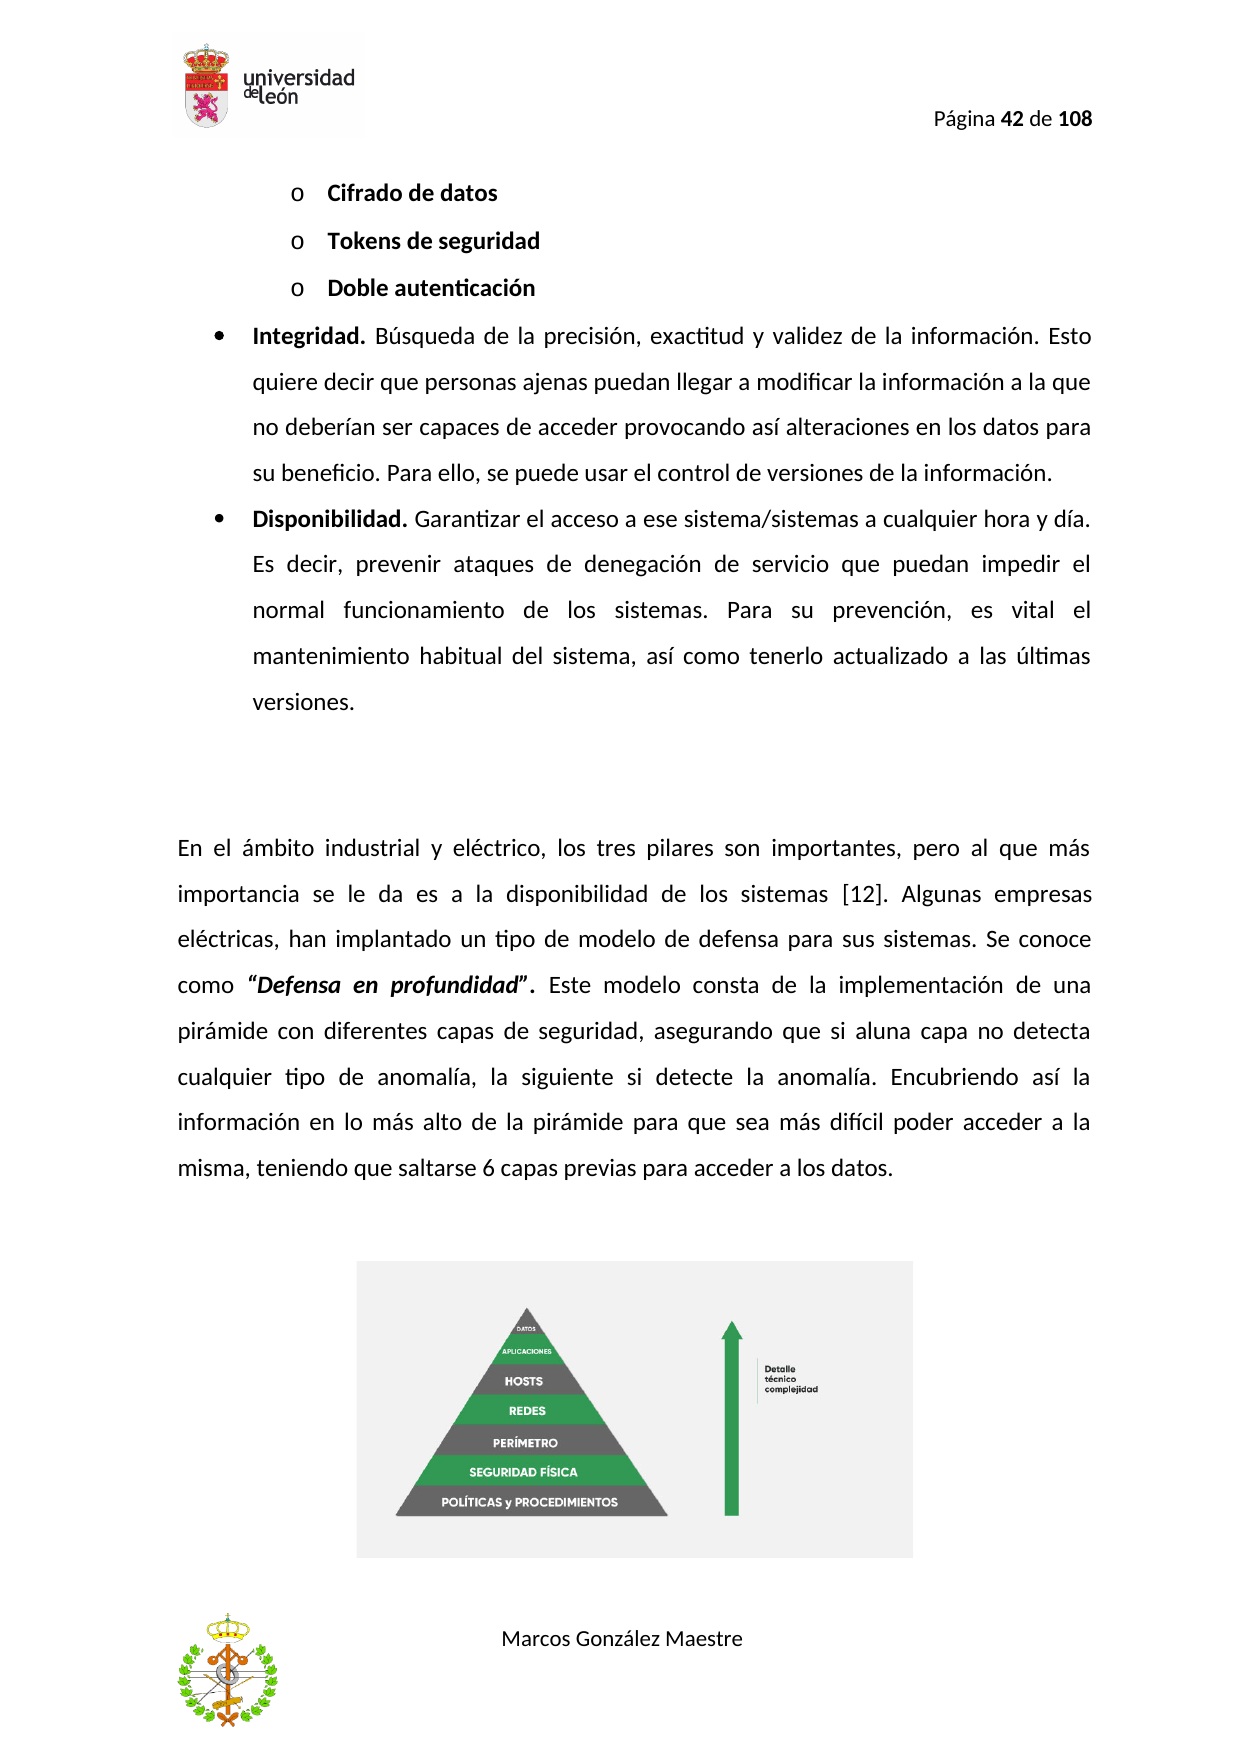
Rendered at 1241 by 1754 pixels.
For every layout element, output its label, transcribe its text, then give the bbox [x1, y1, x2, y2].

list Doble autenticación [290, 272, 1092, 304]
list Cifrado de datos [290, 177, 1092, 209]
text En el ámbito industrial y eléctrico, los tres pilares son importantes, pero al que más importancia se le da es a la disponibilidad de los sistemas. Algunas empresas eléctricas, han implantado un tipo de modelo de defensa para sus sistemas. Se conoce como “Defensa en profundidad”. Este modelo consta de la implementación de una pirámide con diferentes capas de seguridad, asegurando que si aluna capa no detecta cualquier tipo de anomalía, la siguiente si detecte la anomalía. Encubriendo así la información en lo más alto de la pirámide para que sea más difícil poder acceder a la misma, teniendo que saltarse 6 capas previas para acceder a los datos. [177, 832, 1092, 1183]
list Integridad. Búsqueda de la precisión, exactitud y validez de la información. Esto quiere decir que personas ajenas puedan llegar a modificar la información a la que no deberían ser capaces de acceder provocando así alteraciones en los datos para su beneficio. Para ello, se puede usar el control de versiones de la información. [215, 320, 1092, 488]
picture [172, 32, 365, 138]
list Disponibilidad. Garantizar el acceso a ese sistema/sistemas a cualquier hora y día. Es decir, prevenir ataques de denegación de servicio que puedan impedir el normal funcionamiento de los sistemas. Para su prevención, es vital el mantenimiento habitual del sistema, así como tenerlo actualizado a las últimas versiones. [215, 503, 1092, 716]
picture [356, 1261, 914, 1558]
list Tokens de seguridad [290, 225, 1092, 257]
picture [177, 1613, 278, 1727]
